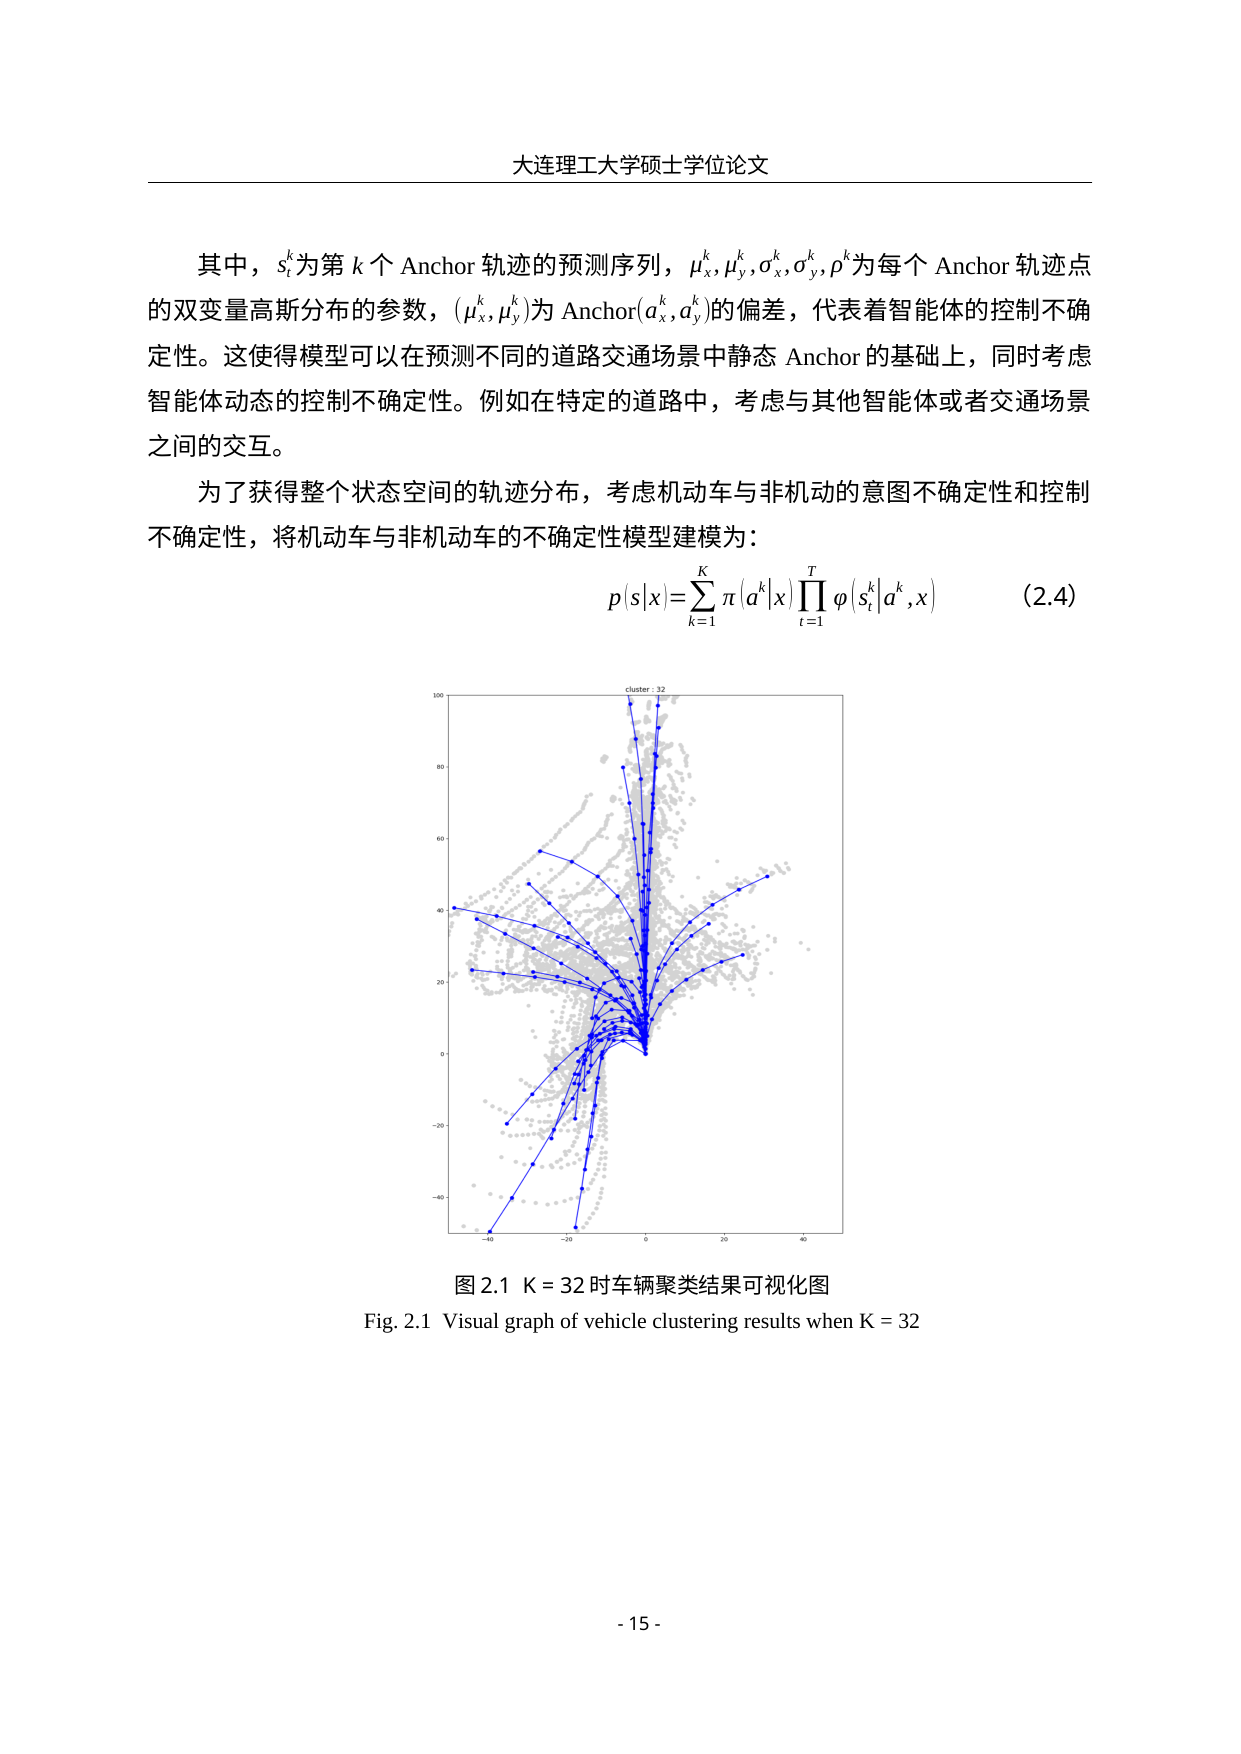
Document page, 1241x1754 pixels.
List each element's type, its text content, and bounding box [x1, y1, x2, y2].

text 为了获得整个状态空间的轨迹分布，考虑机动车与非机动的意图不确定性和控制不确定性，将机动车与非机动车的不确定性模型建模为： [148, 472, 1092, 554]
picture [421, 682, 863, 1262]
text 图2.1 K = 32时车辆聚类结果可视化图 [148, 1268, 1092, 1300]
text 其中，为第k个Anchor轨迹的预测序列，为每个Anchor轨迹点的双变量高斯分布的参数，为Anchor的偏差，代表着智能体的控制不确定性。这使得模型可以在预测不同的道路交通场景中静态Anchor的基础上，同时考虑智能体动态的控制不确定性。例如在特定的道路中，考虑与其他智能体或者交通场景之间的交互。 [148, 246, 1092, 463]
text （2.4） [148, 563, 1092, 630]
text Fig. 2.1 Visual graph of vehicle clustering results when K = 32 [148, 1308, 1092, 1333]
